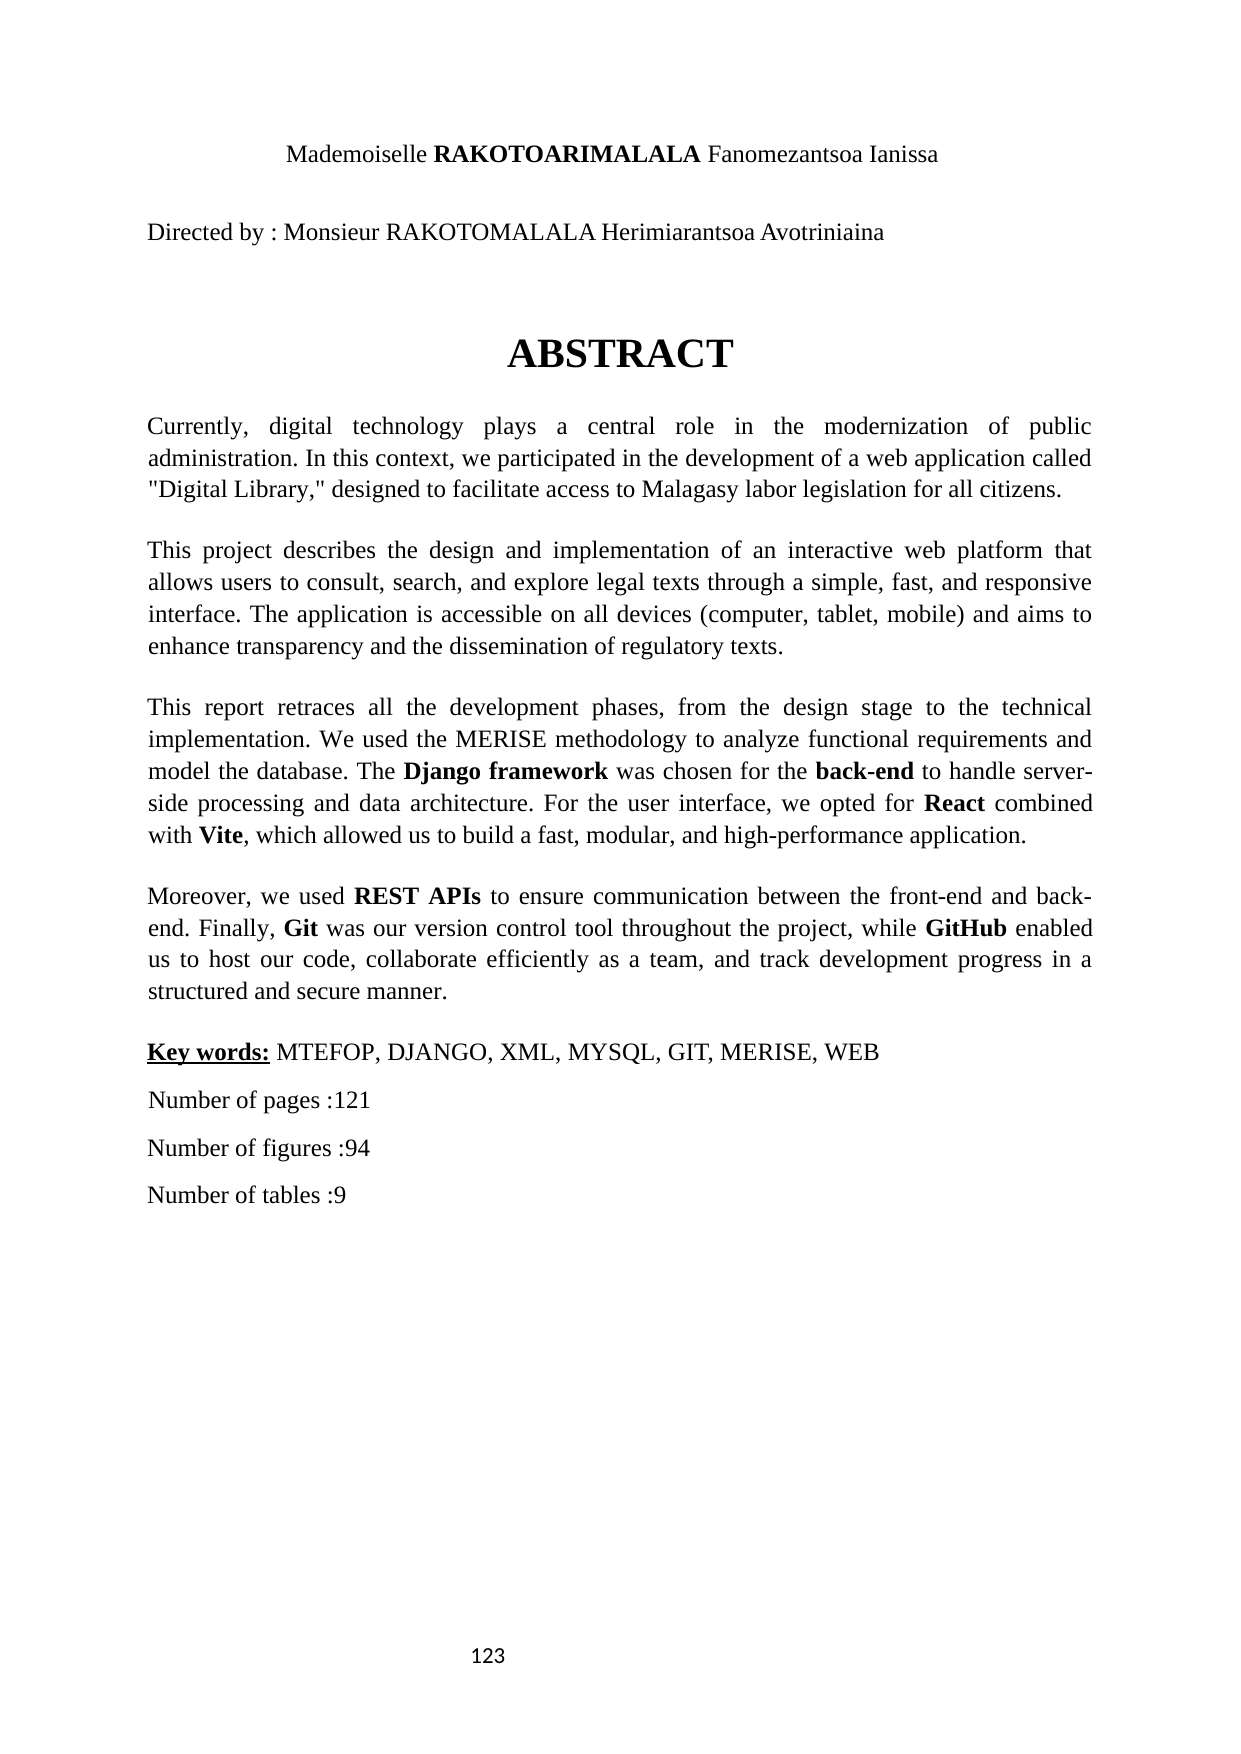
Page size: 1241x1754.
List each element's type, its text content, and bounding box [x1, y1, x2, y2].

subtitle ABSTRACT [148, 328, 1093, 376]
text This report retraces all the development phases, from the design stage to the technical implementation. We used the MERISE methodology to analyze functional requirements and model the database. The Django framework was chosen for the back-end to handle server-side processing and data architecture. For the user interface, we opted for React combined with Vite, which allowed us to build a fast, modular, and high-performance application. [147, 692, 1093, 848]
text Mademoiselle RAKOTOARIMALALA Fanomezantsoa Ianissa [148, 139, 1093, 167]
text Number of tables :9 [147, 1181, 1093, 1209]
text This project describes the design and implementation of an interactive web platform that allows users to consult, search, and explore legal texts through a simple, fast, and responsive interface. The application is accessible on all devices (computer, tablet, mobile) and aims to enhance transparency and the dissemination of regulatory texts. [147, 536, 1093, 660]
text Number of pages :121 [148, 1085, 1093, 1114]
text Number of figures :94 [147, 1133, 1093, 1162]
text Key words: MTEFOP, DJANGO, XML, MYSQL, GIT, MERISE, WEB [147, 1037, 1093, 1066]
text Directed by : Monsieur RAKOTOMALALA Herimiarantsoa Avotriniaina [147, 217, 1093, 246]
text Currently, digital technology plays a central role in the modernization of public administration. In this context, we participated in the development of a web application called "Digital Library," designed to facilitate access to Malagasy labor legislation for all citizens. [147, 411, 1093, 503]
text Moreover, we used REST APIs to ensure communication between the front-end and back-end. Finally, Git was our version control tool throughout the project, while GitHub enabled us to host our code, collaborate efficiently as a team, and track development progress in a structured and secure manner. [147, 881, 1093, 1005]
